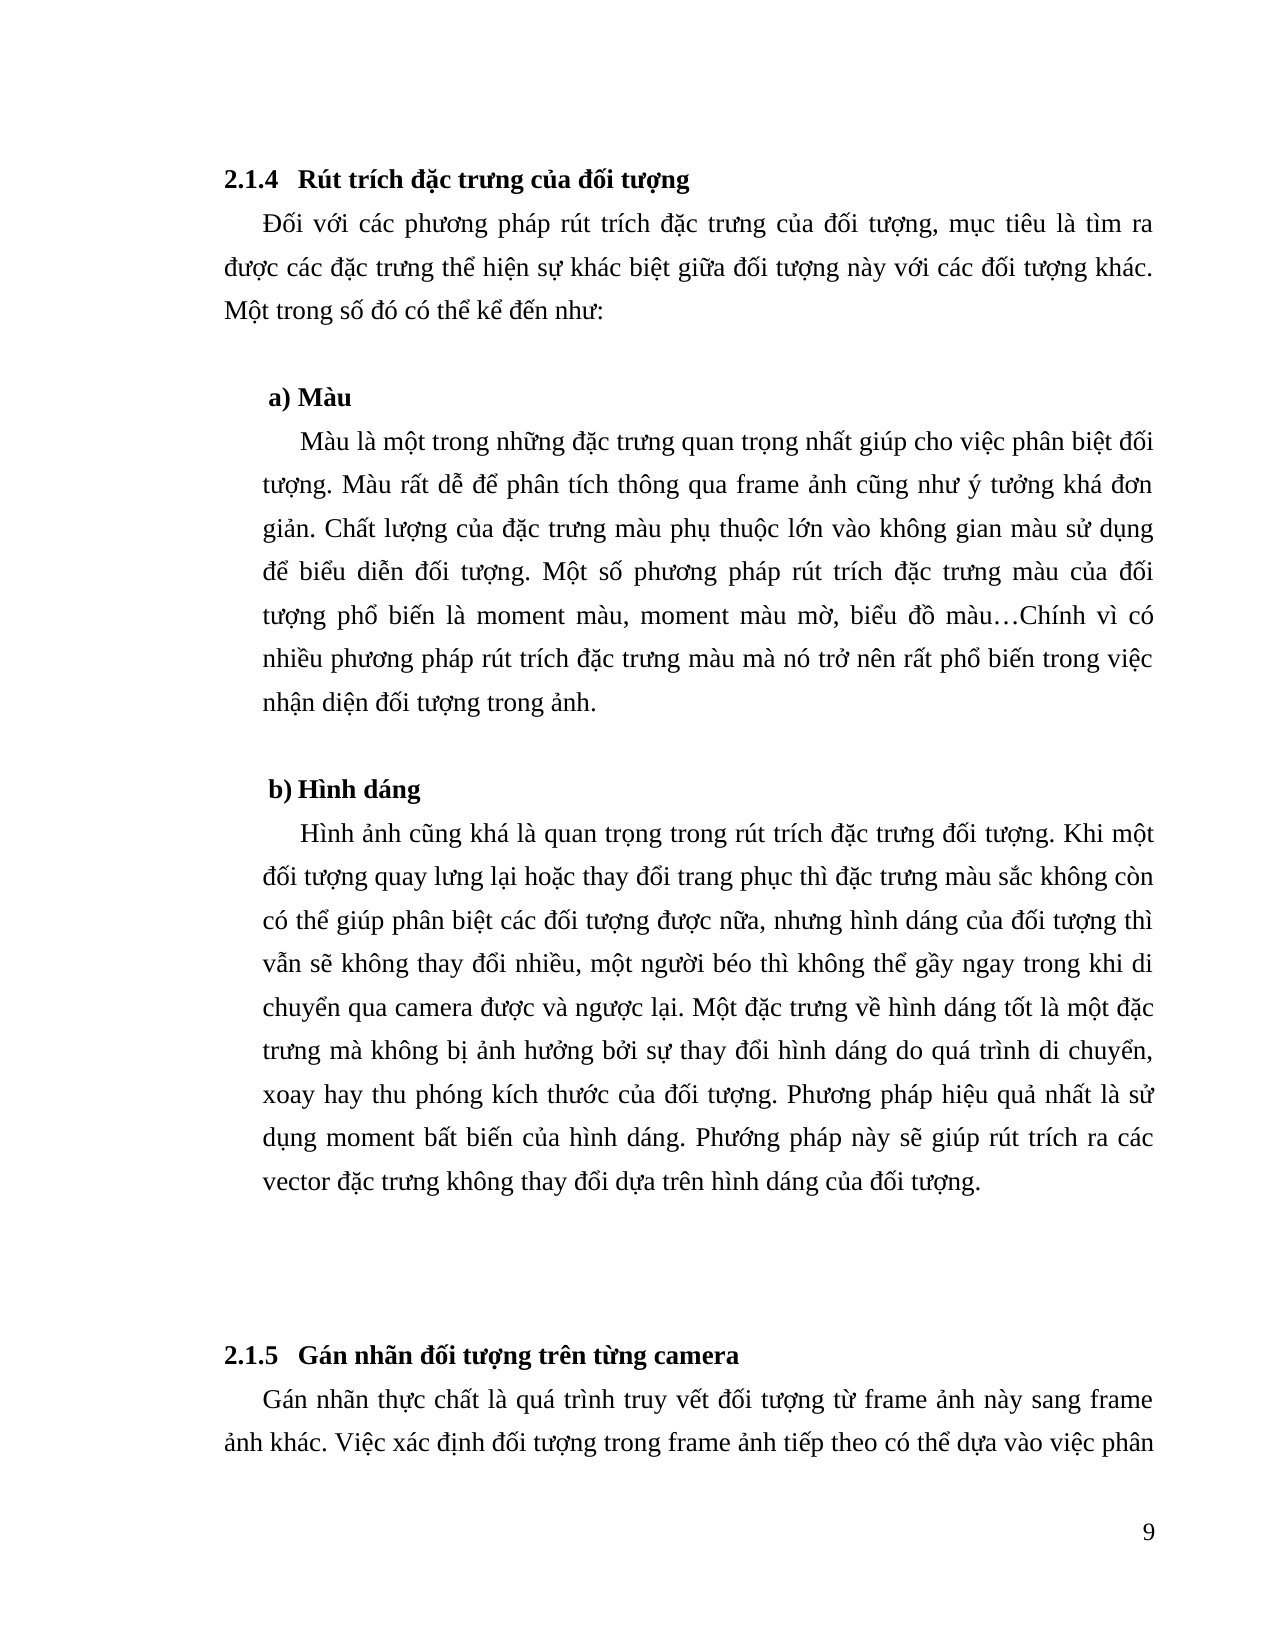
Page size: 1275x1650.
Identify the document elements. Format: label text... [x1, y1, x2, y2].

list Rút trích đặc trưng của đối tượng [224, 163, 1155, 195]
list Hình ảnh cũng khá là quan trọng trong rút trích đặc trưng đối tượng. Khi một đối tượng quay lưng lại hoặc thay đổi trang phục thì đặc trưng màu sắc không còn có thể giúp phân biệt các đối tượng được nữa, nhưng hình dáng của đối tượng thì vẫn sẽ không thay đổi nhiều, một người béo thì không thể gầy ngay trong khi di chuyển qua camera được và ngược lại. Một đặc trưng về hình dáng tốt là một đặc trưng mà không bị ảnh hưởng bởi sự thay đổi hình dáng do quá trình di chuyển, xoay hay thu phóng kích thước của đối tượng. Phương pháp hiệu quả nhất là sử dụng moment bất biến của hình dáng. Phướng pháp này sẽ giúp rút trích ra các vector đặc trưng không thay đổi dựa trên hình dáng của đối tượng. [262, 817, 1155, 1196]
list Đối với các phương pháp rút trích đặc trưng của đối tượng, mục tiêu là tìm ra được các đặc trưng thể hiện sự khác biệt giữa đối tượng này với các đối tượng khác. Một trong số đó có thể kể đến như: [224, 207, 1155, 325]
list Màu là một trong những đặc trưng quan trọng nhất giúp cho việc phân biệt đối tượng. Màu rất dễ để phân tích thông qua frame ảnh cũng như ý tưởng khá đơn giản. Chất lượng của đặc trưng màu phụ thuộc lớn vào không gian màu sử dụng để biểu diễn đối tượng. Một số phương pháp rút trích đặc trưng màu của đối tượng phổ biến là moment màu, moment màu mờ, biểu đồ màu…Chính vì có nhiều phương pháp rút trích đặc trưng màu mà nó trở nên rất phổ biến trong việc nhận diện đối tượng trong ảnh. [262, 425, 1155, 717]
list Gán nhãn đối tượng trên từng camera [224, 1339, 1155, 1370]
list Hình dáng [268, 773, 1155, 804]
list Màu [268, 381, 1155, 412]
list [224, 1383, 1155, 1457]
